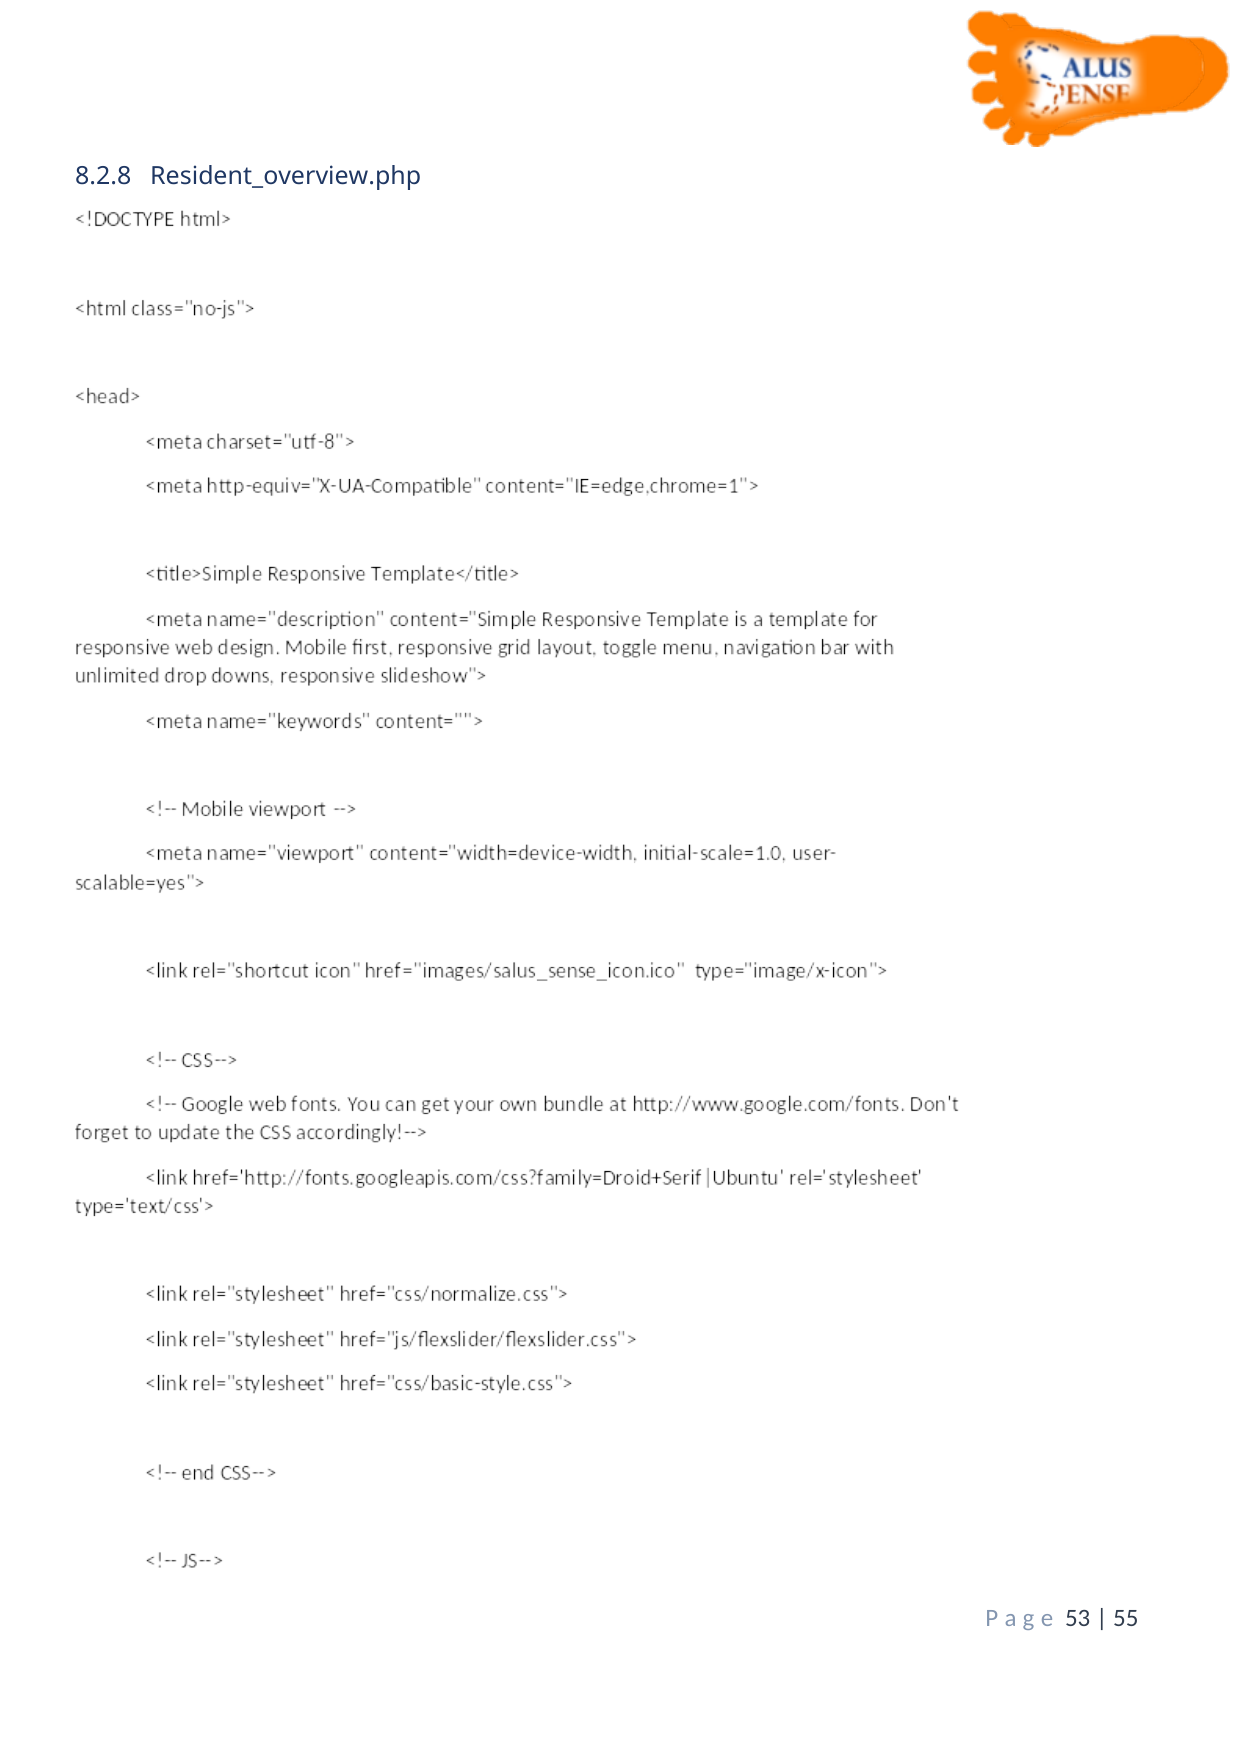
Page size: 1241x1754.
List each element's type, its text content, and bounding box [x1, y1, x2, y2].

subtitle Resident_overview.php [75, 158, 1165, 192]
picture [953, 10, 1241, 147]
